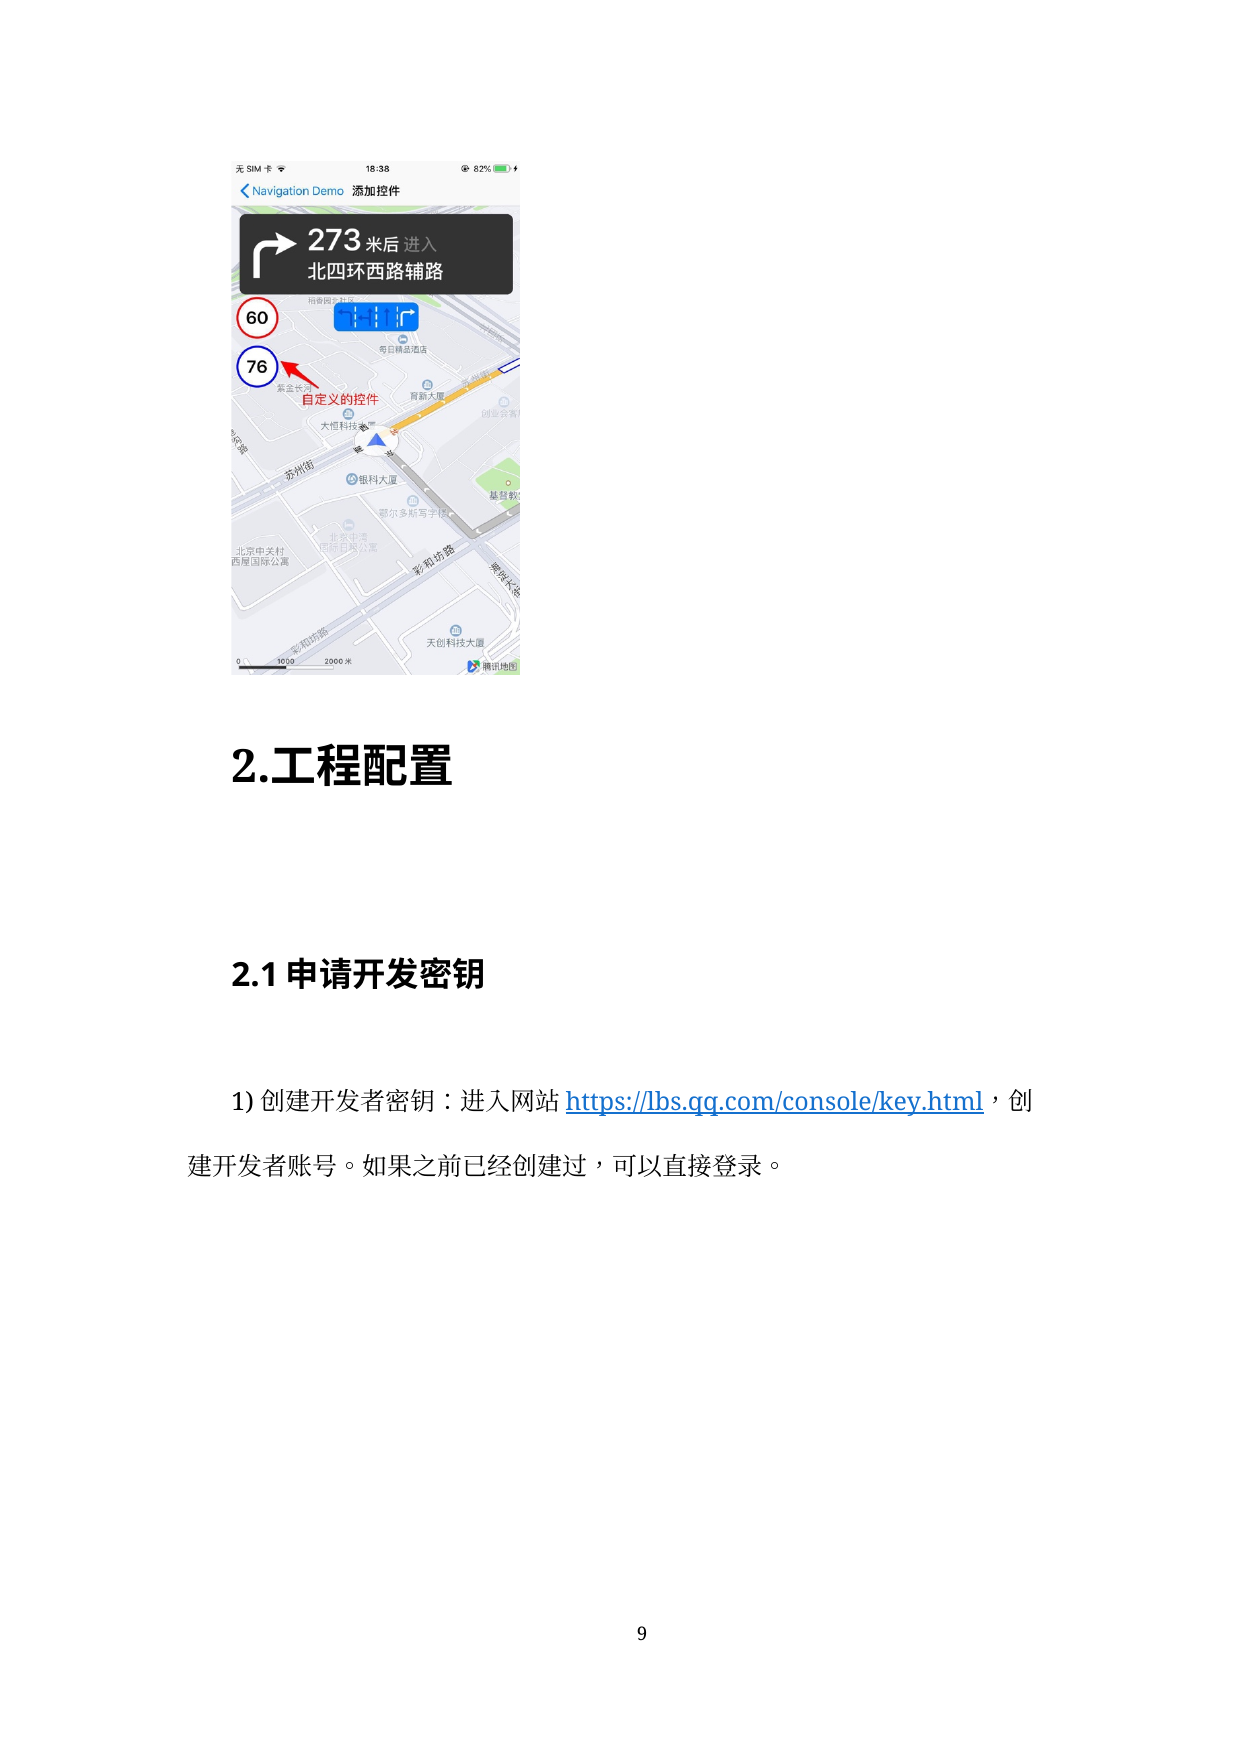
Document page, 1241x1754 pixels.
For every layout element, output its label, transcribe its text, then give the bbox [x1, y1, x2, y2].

text 1) 创建开发者密钥：进入网站https://lbs.qq.com/console/key.html，创建开发者账号。如果之前已经创建过，可以直接登录。 [187, 1067, 1053, 1197]
subtitle 2.工程配置 [187, 714, 1053, 811]
picture [231, 161, 520, 675]
subtitle 2.1申请开发密钥 [187, 939, 1053, 1004]
